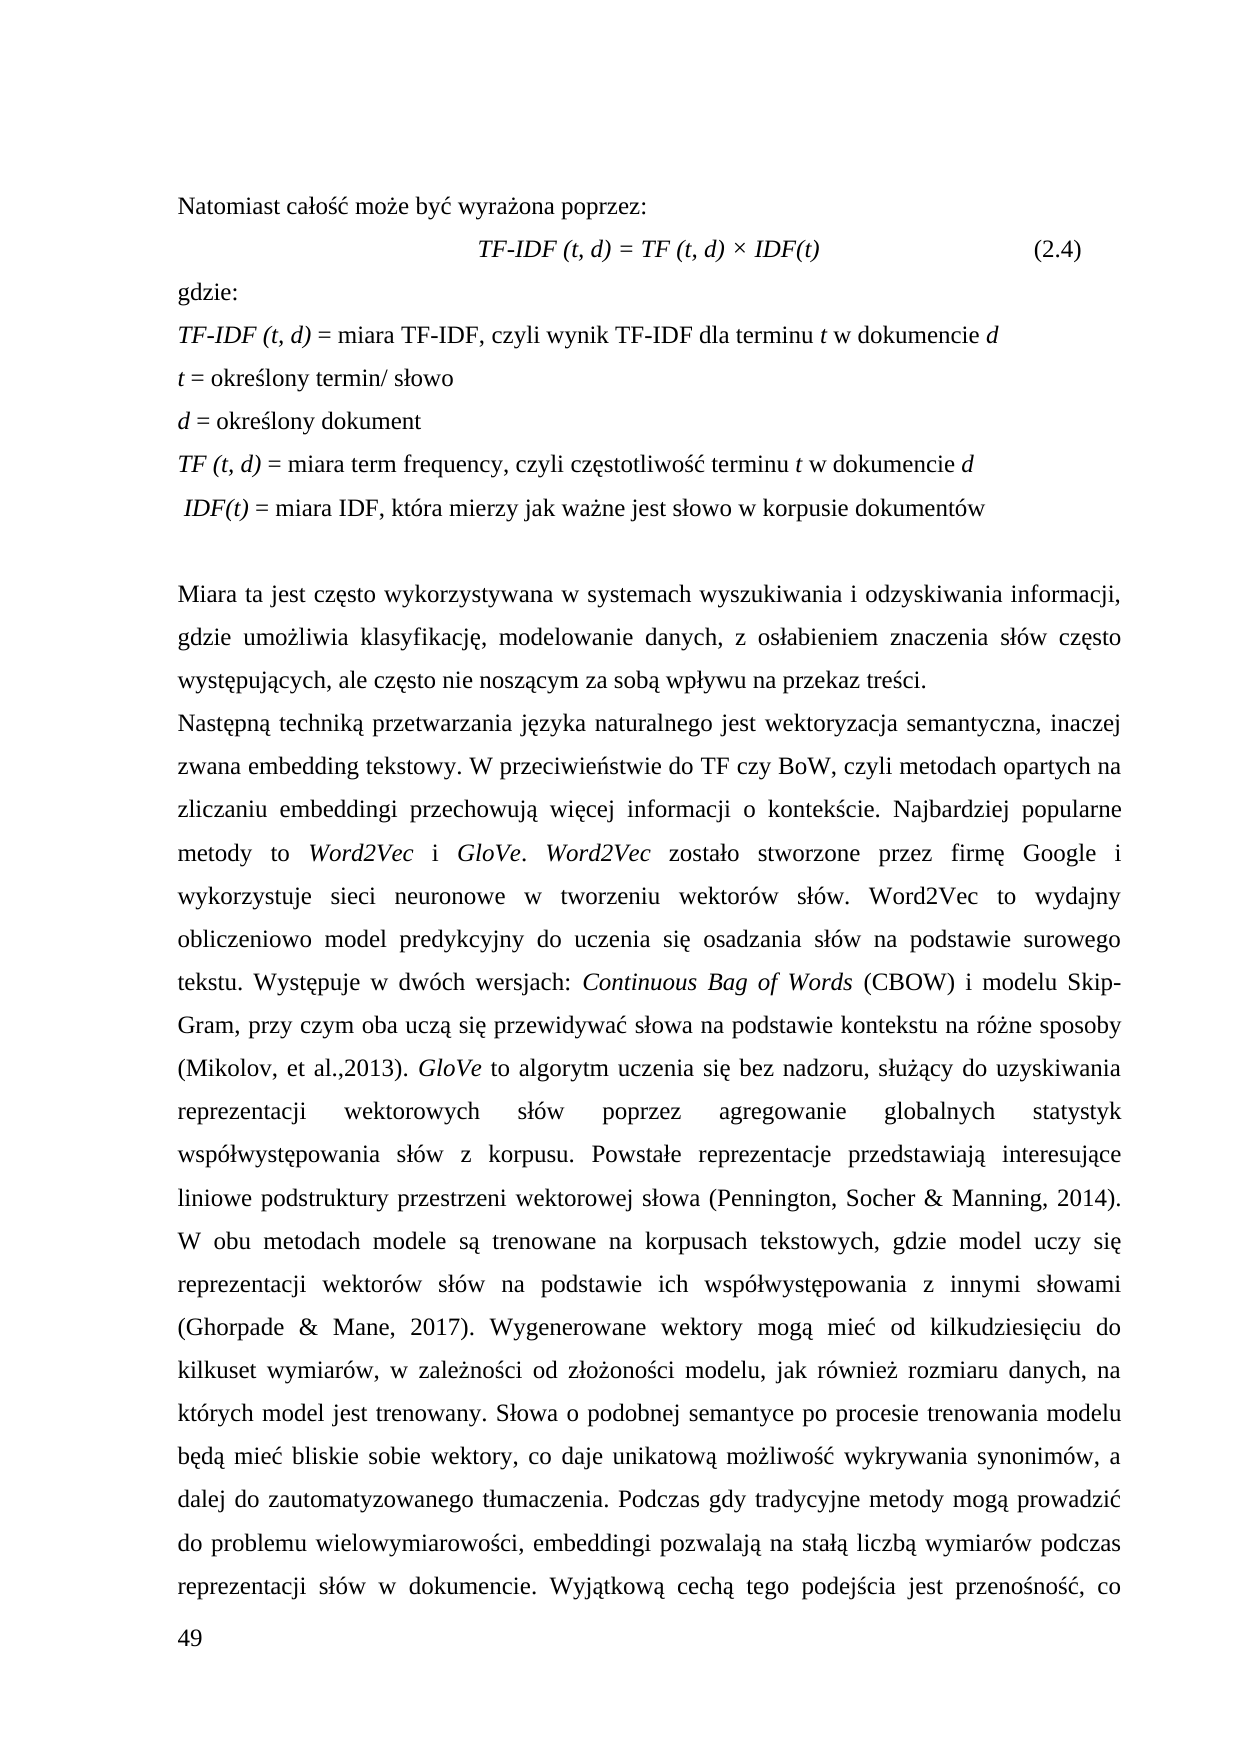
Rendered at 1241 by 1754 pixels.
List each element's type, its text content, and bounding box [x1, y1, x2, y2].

text d = określony dokument [177, 406, 1122, 435]
text t = określony termin/ słowo [177, 363, 1122, 392]
text IDF(t) = miara IDF, która mierzy jak ważne jest słowo w korpusie dokumentów [177, 493, 1122, 521]
text Miara ta jest często wykorzystywana w systemach wyszukiwania i odzyskiwania informacji, gdzie umożliwia klasyfikację, modelowanie danych, z osłabieniem znaczenia słów często występujących, ale często nie noszącym za sobą wpływu na przekaz treści. [177, 579, 1122, 694]
text TF-IDF (t, d) = miara TF-IDF, czyli wynik TF-IDF dla terminu t w dokumencie d [177, 320, 1122, 349]
text gdzie: [177, 277, 1122, 306]
text TF-IDF (t, d) = TF (t, d) IDF(t) [177, 234, 1122, 263]
text Natomiast całość może być wyrażona poprzez: [177, 191, 1122, 219]
text TF (t, d) = miara term frequency, czyli częstotliwość terminu t w dokumencie d [177, 449, 1122, 478]
